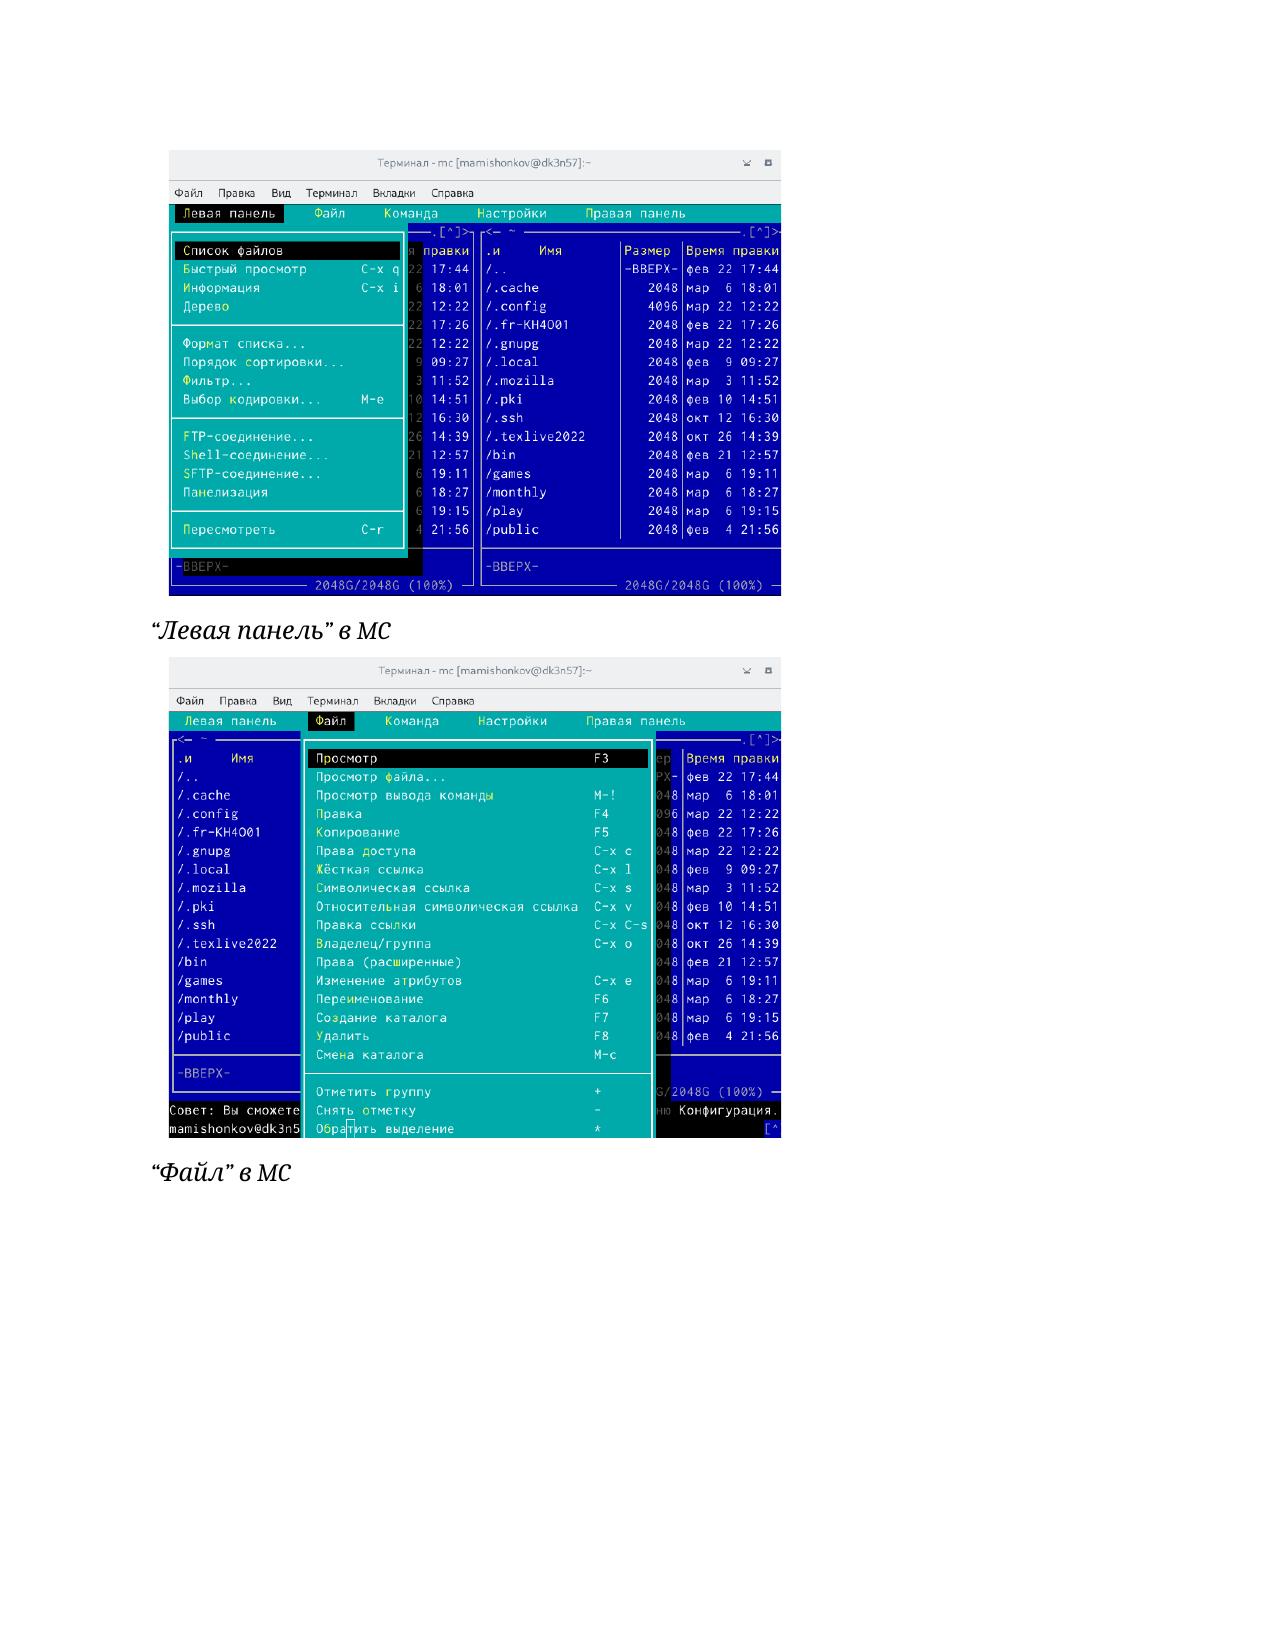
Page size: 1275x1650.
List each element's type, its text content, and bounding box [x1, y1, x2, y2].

picture [168, 150, 782, 596]
text “Левая панель” в MC [150, 617, 1125, 645]
picture [168, 657, 782, 1138]
text “Файл” в MC [150, 1159, 1125, 1187]
